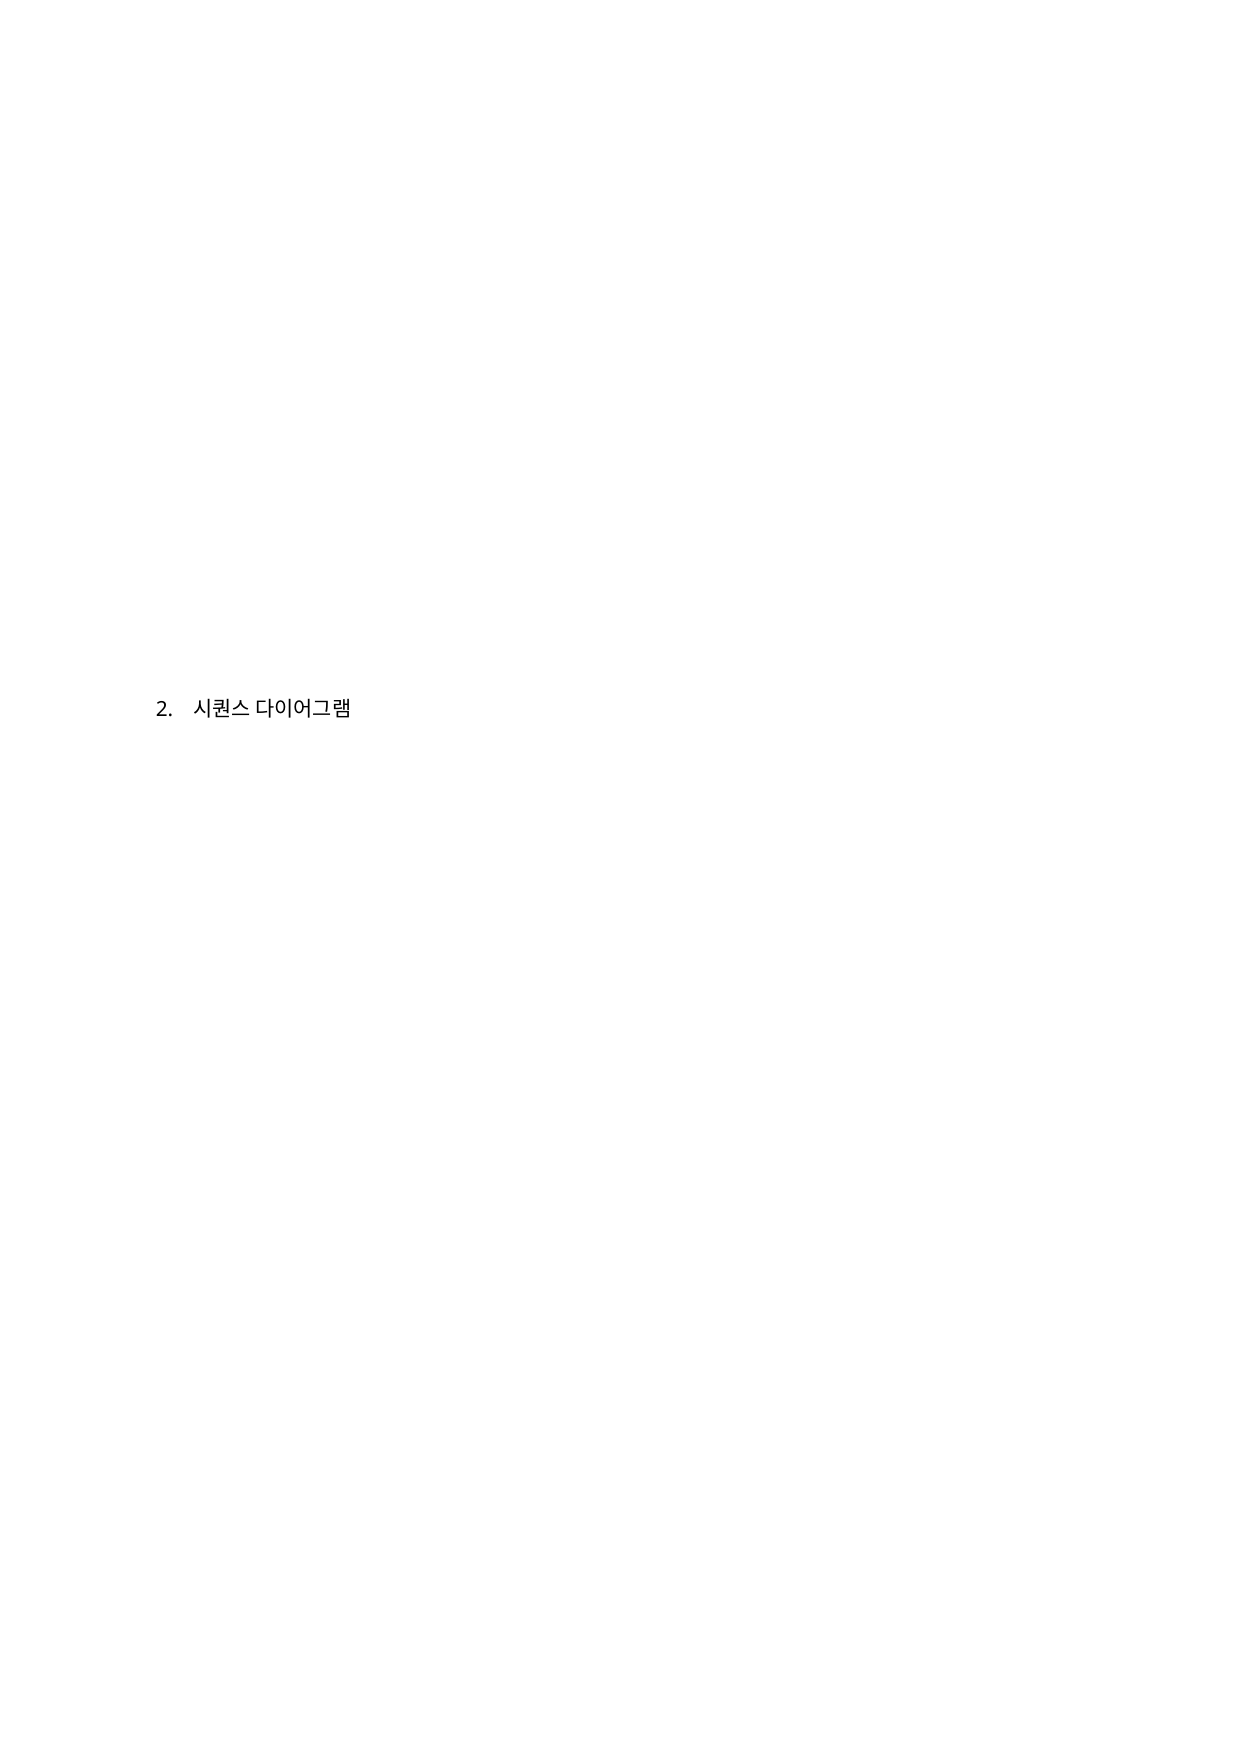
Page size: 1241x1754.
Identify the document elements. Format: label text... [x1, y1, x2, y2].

list 시퀀스 다이어그램 [156, 693, 1122, 723]
